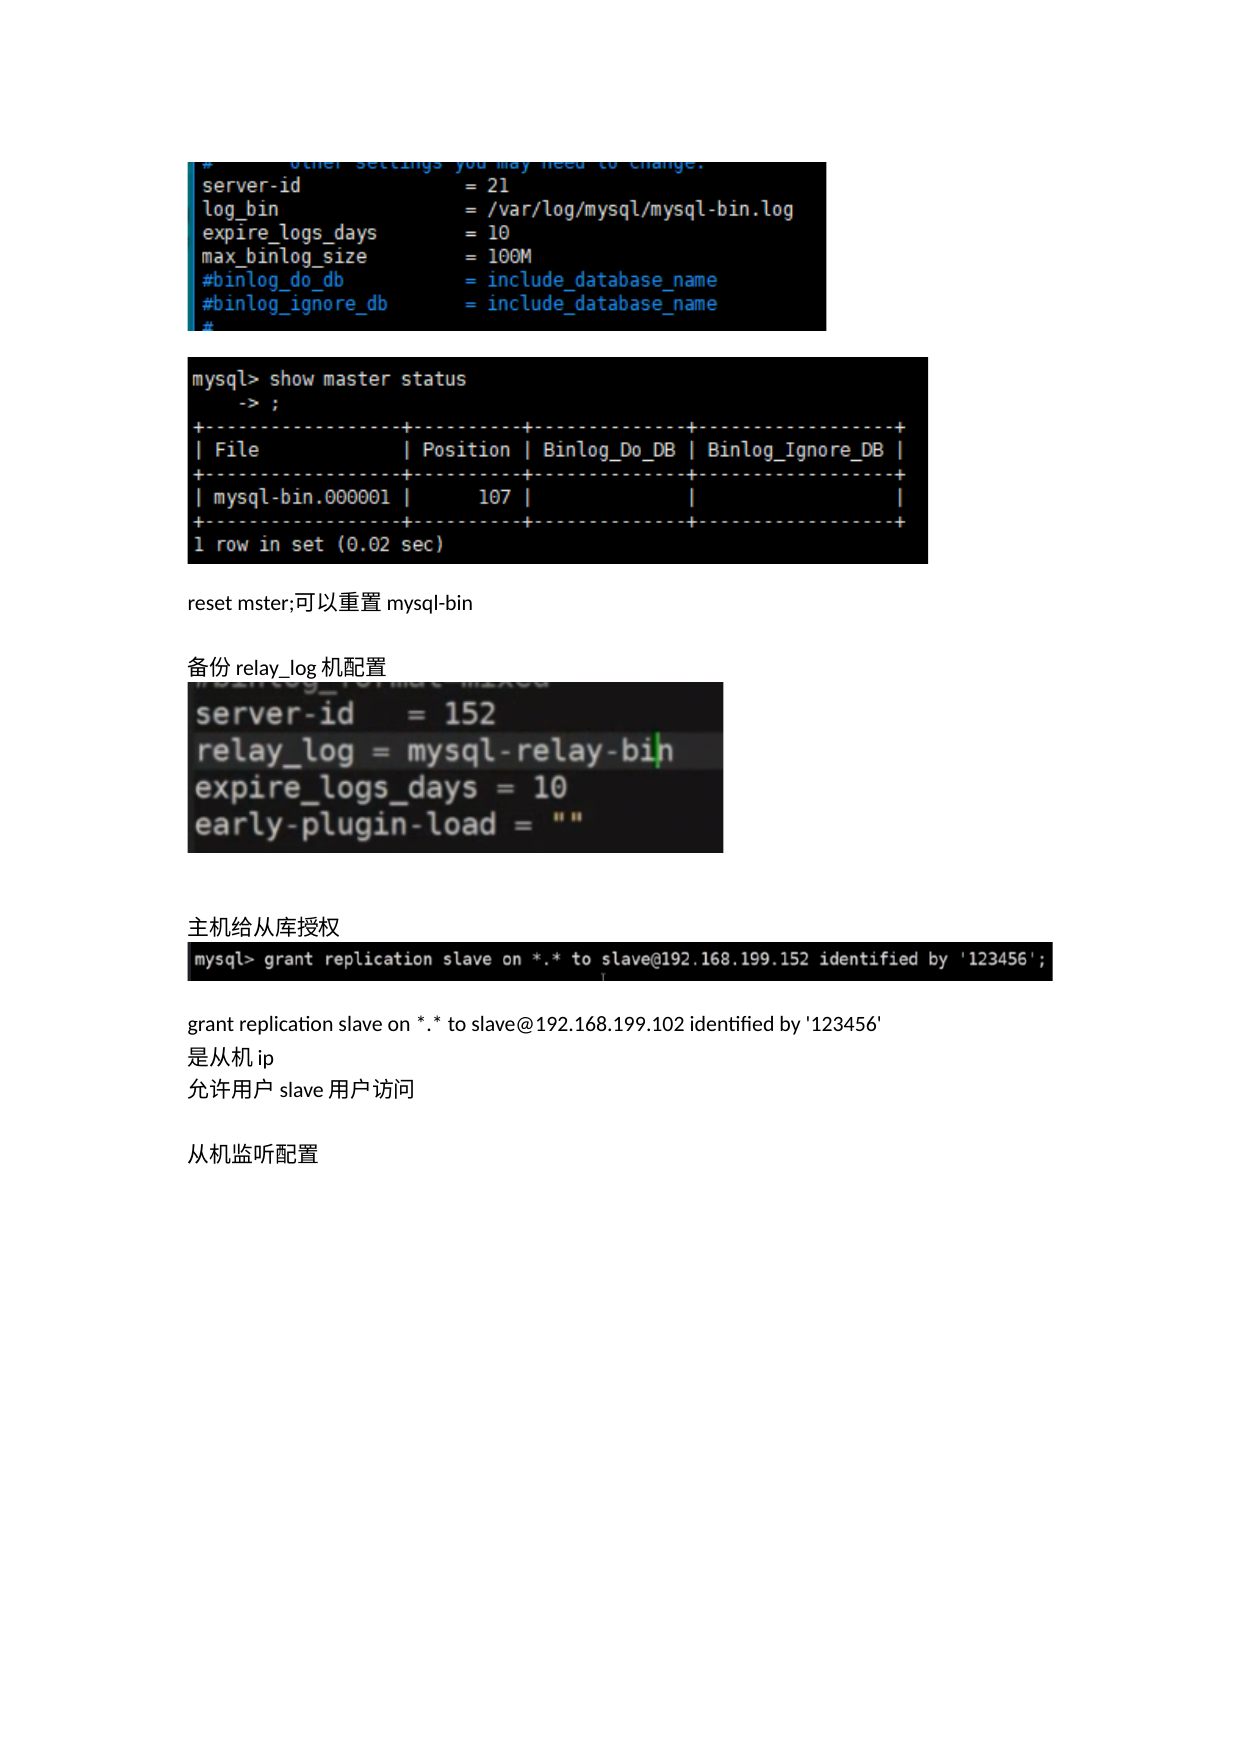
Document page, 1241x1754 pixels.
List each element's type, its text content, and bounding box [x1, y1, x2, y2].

picture [194, 162, 827, 331]
picture [187, 162, 191, 331]
picture [187, 682, 724, 853]
text 是从机ip [187, 1039, 1053, 1072]
text reset mster;可以重置mysql-bin [187, 584, 1053, 617]
picture [187, 357, 929, 564]
text 主机给从库授权 [187, 909, 1053, 942]
text 备份relay_log机配置 [187, 649, 1053, 682]
text 从机监听配置 [187, 1137, 1053, 1169]
text grant replication slave on *.* to slave@192.168.199.102 identified by '123456' [187, 1007, 1053, 1039]
picture [187, 942, 1053, 981]
text 允许用户slave用户访问 [187, 1072, 1053, 1104]
